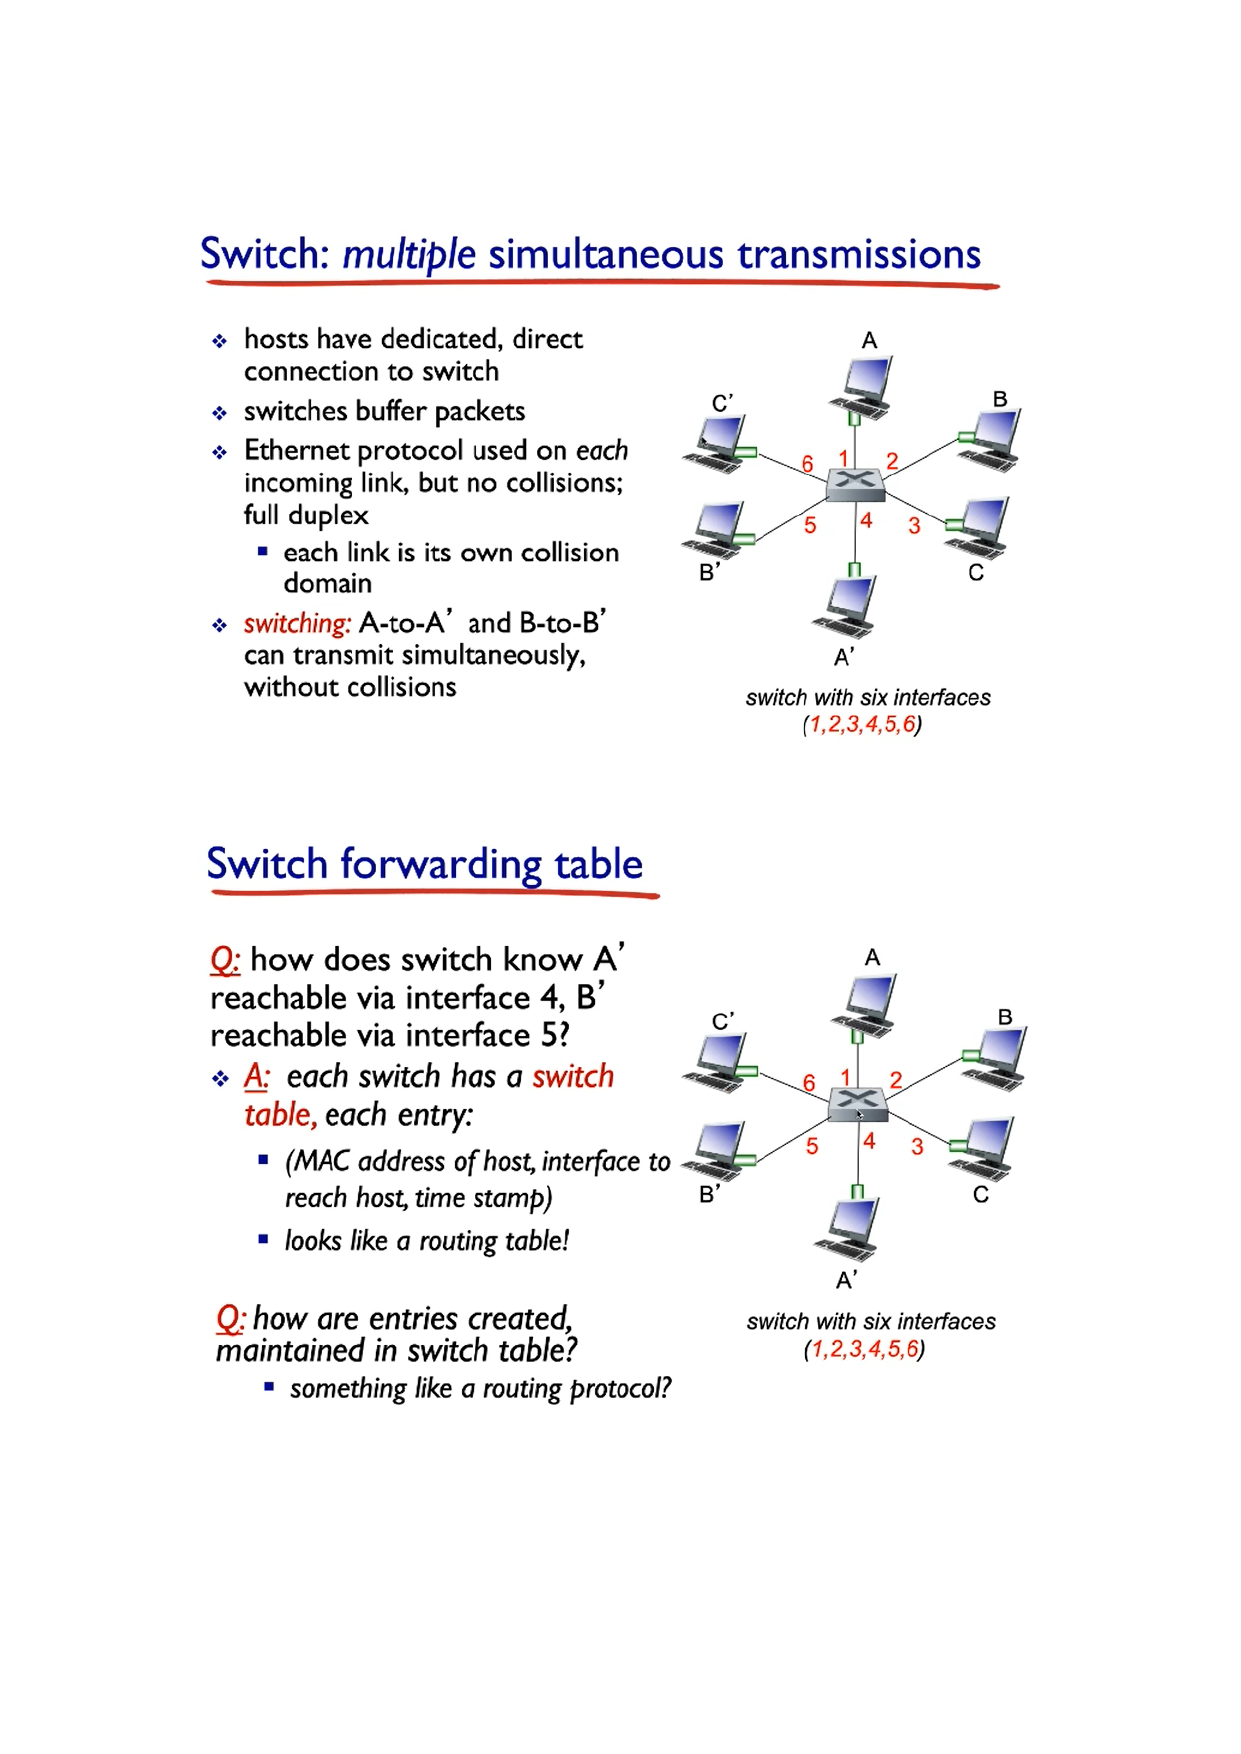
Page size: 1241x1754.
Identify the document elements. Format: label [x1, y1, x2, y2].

picture [187, 194, 1052, 756]
picture [187, 812, 1053, 1424]
